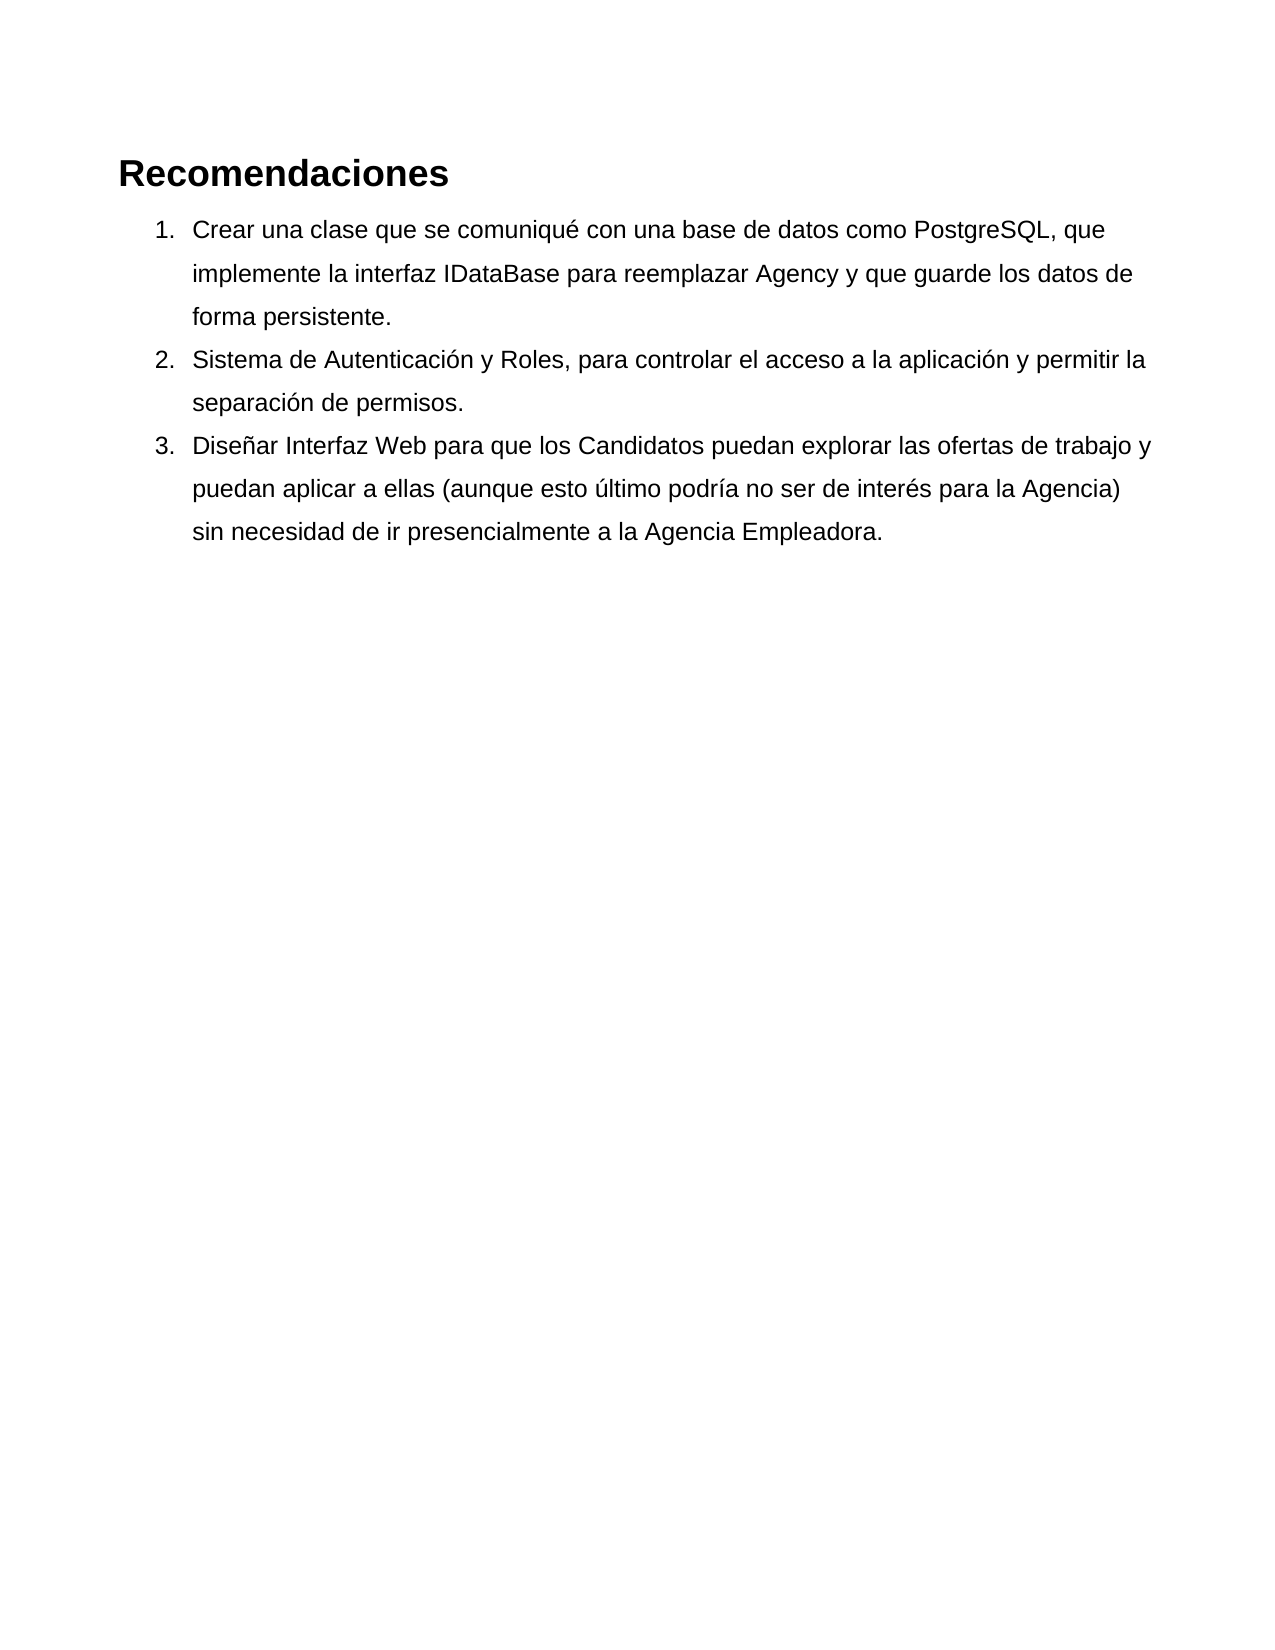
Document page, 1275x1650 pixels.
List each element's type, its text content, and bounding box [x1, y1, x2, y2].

list Diseñar Interfaz Web para que los Candidatos puedan explorar las ofertas de trabajo y puedan aplicar a ellas (aunque esto último podría no ser de interés para la Agencia) sin necesidad de ir presencialmente a la Agencia Empleadora. [154, 431, 1157, 546]
subtitle Recomendaciones [118, 151, 1157, 194]
list Crear una clase que se comuniqué con una base de datos como PostgreSQL, que implemente la interfaz IDataBase para reemplazar Agency y que guarde los datos de forma persistente. [154, 215, 1157, 330]
list Sistema de Autenticación y Roles, para controlar el acceso a la aplicación y permitir la separación de permisos. [154, 345, 1157, 417]
